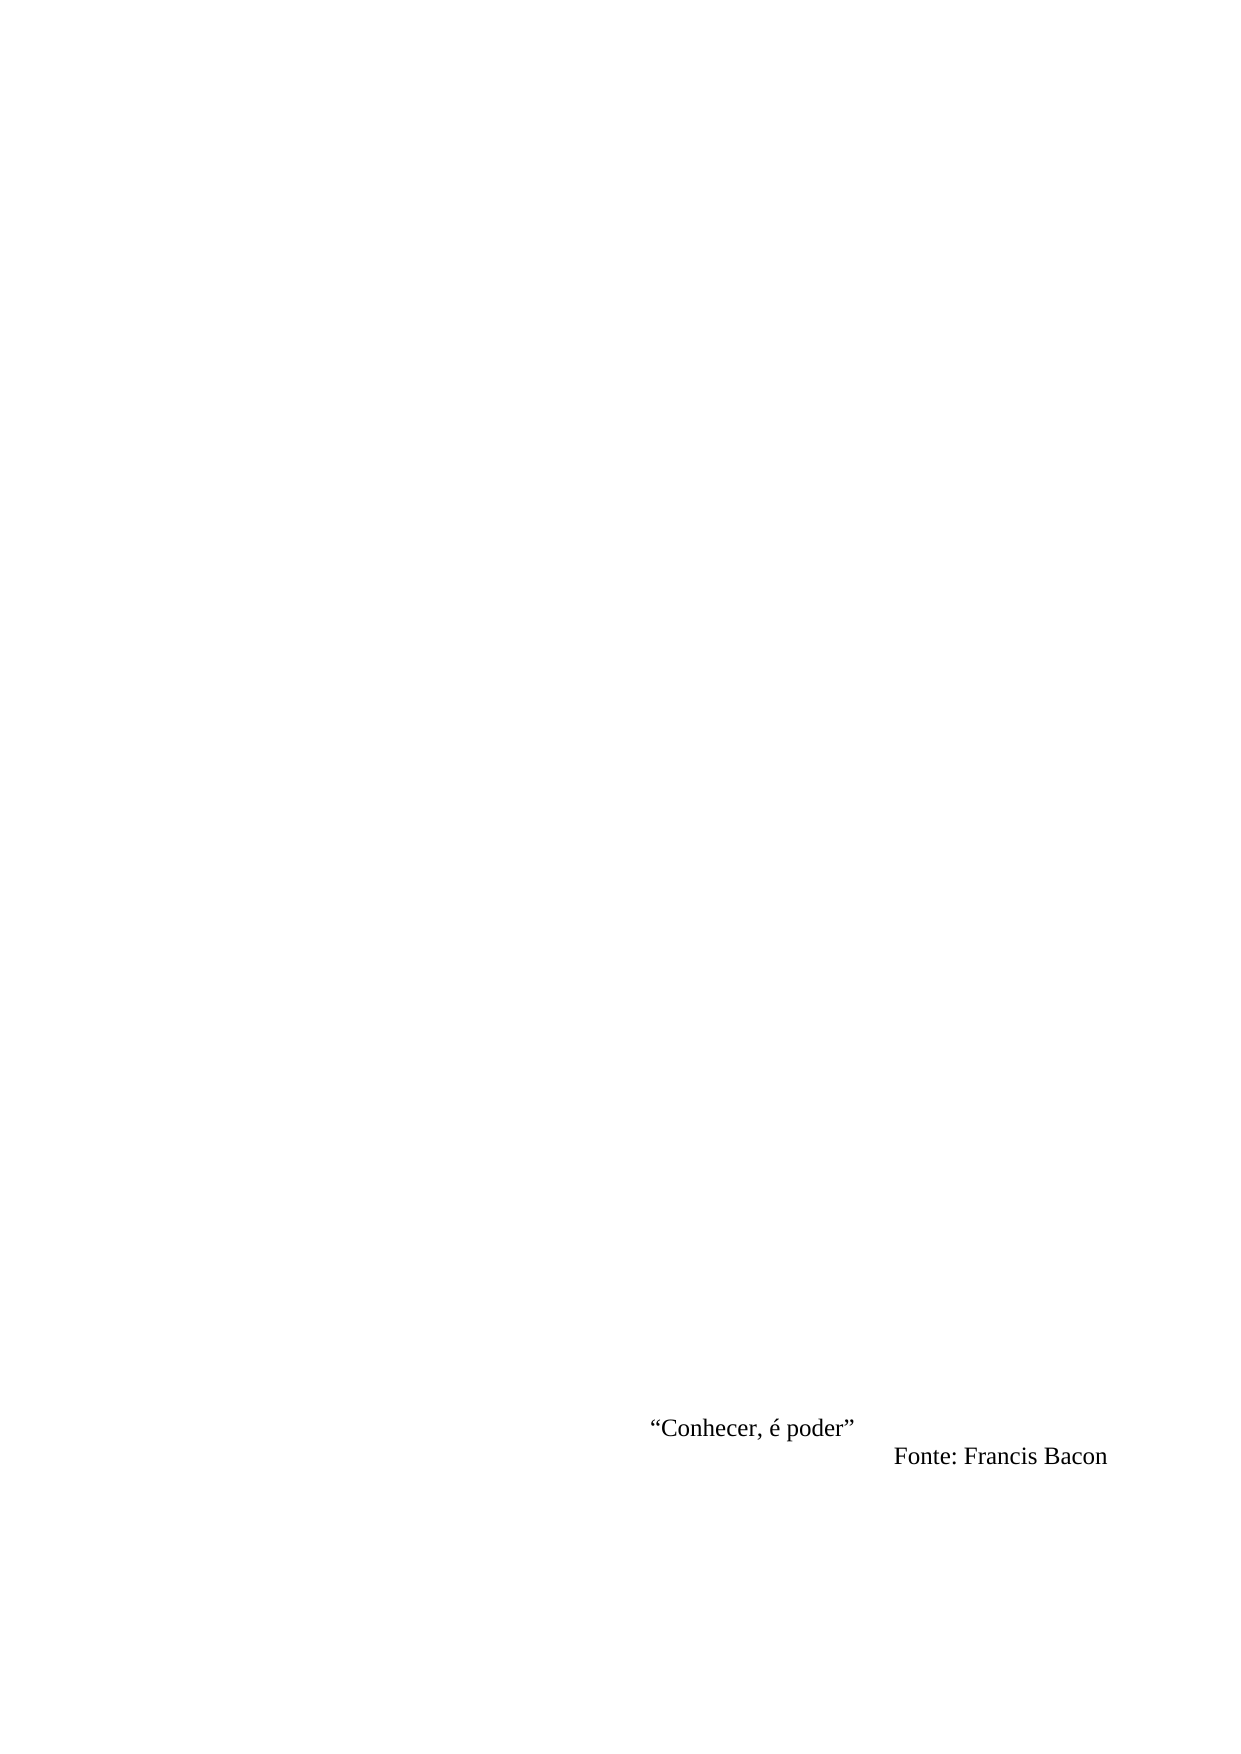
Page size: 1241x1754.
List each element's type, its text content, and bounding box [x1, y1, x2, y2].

text Fonte: Francis Bacon [177, 1441, 1107, 1470]
text “Conhecer, é poder” [650, 1413, 1107, 1441]
